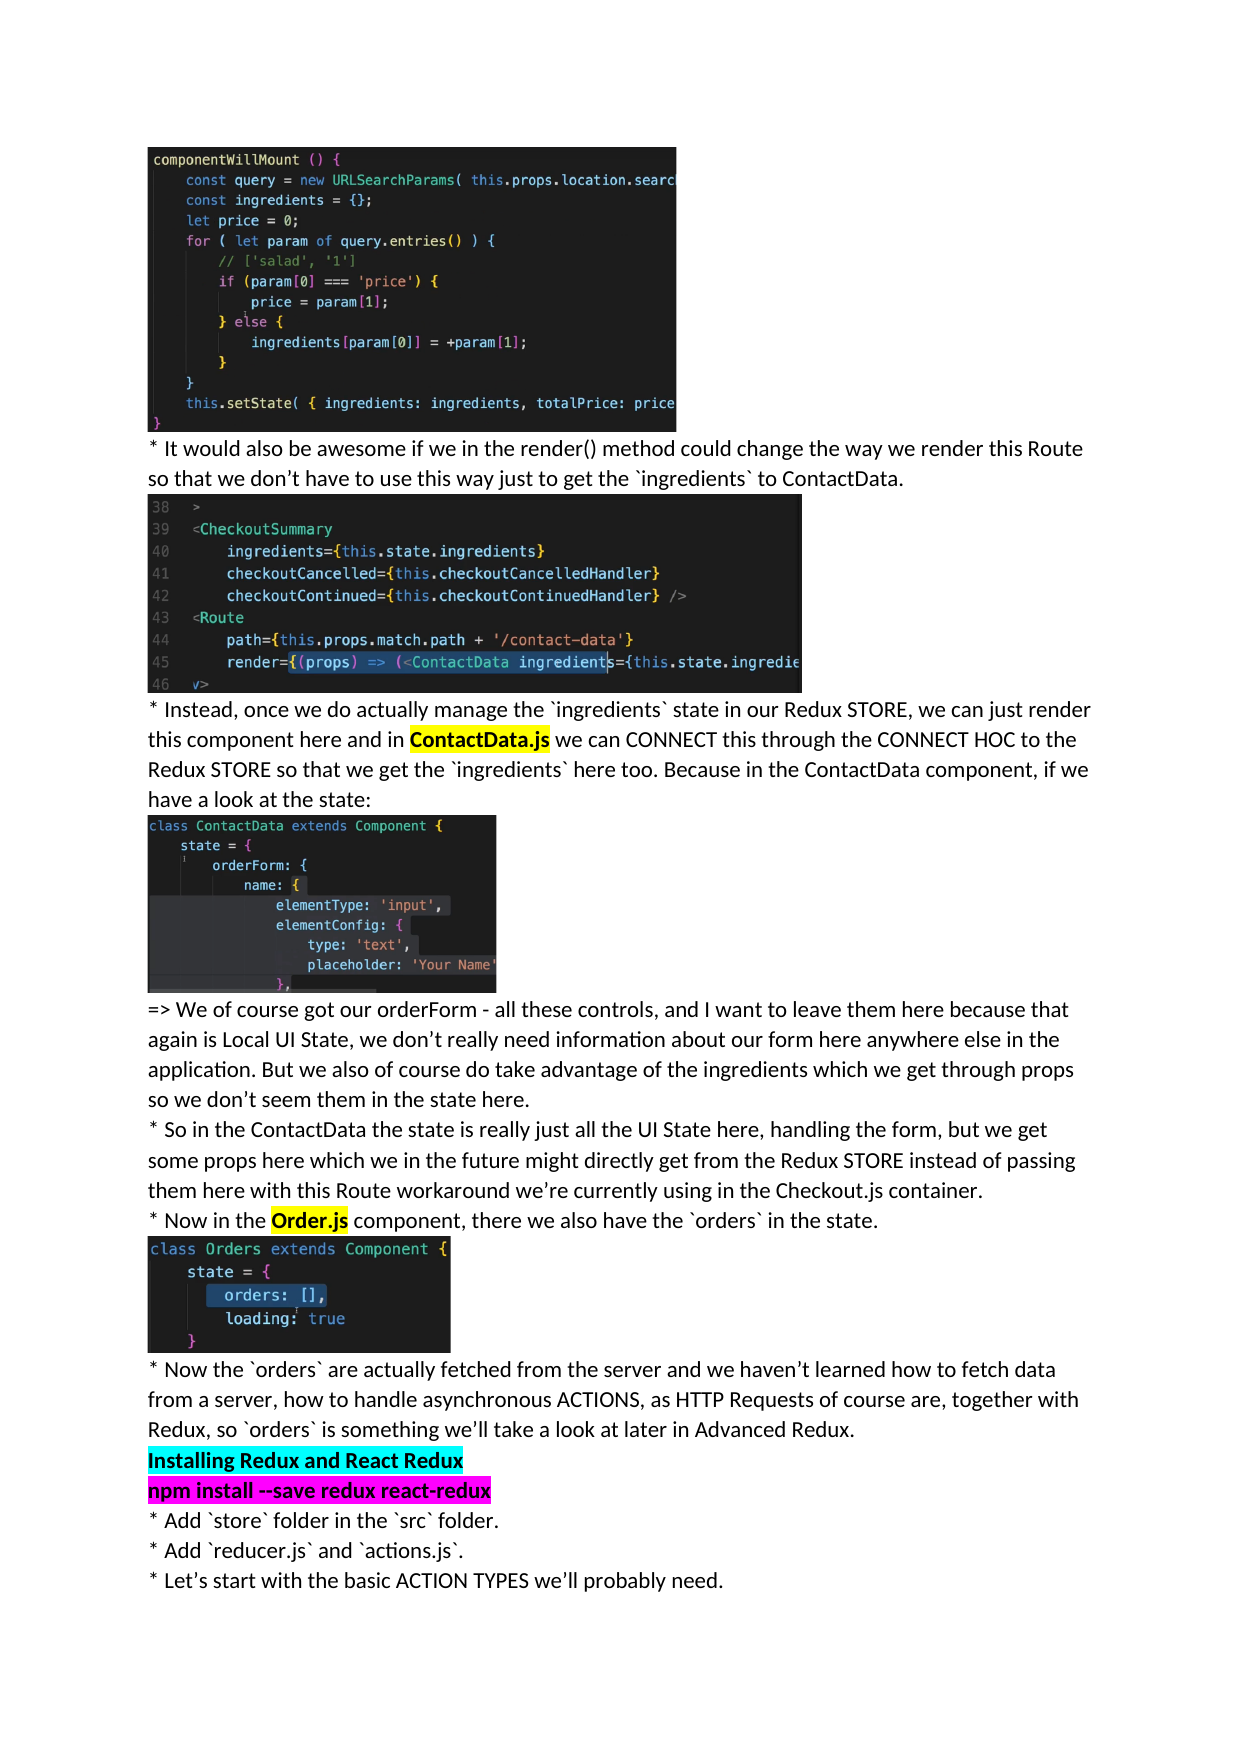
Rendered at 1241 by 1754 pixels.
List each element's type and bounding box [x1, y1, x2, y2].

picture [147, 494, 802, 693]
picture [147, 147, 677, 432]
text [148, 148, 1093, 1594]
picture [147, 815, 497, 993]
picture [147, 1236, 451, 1353]
